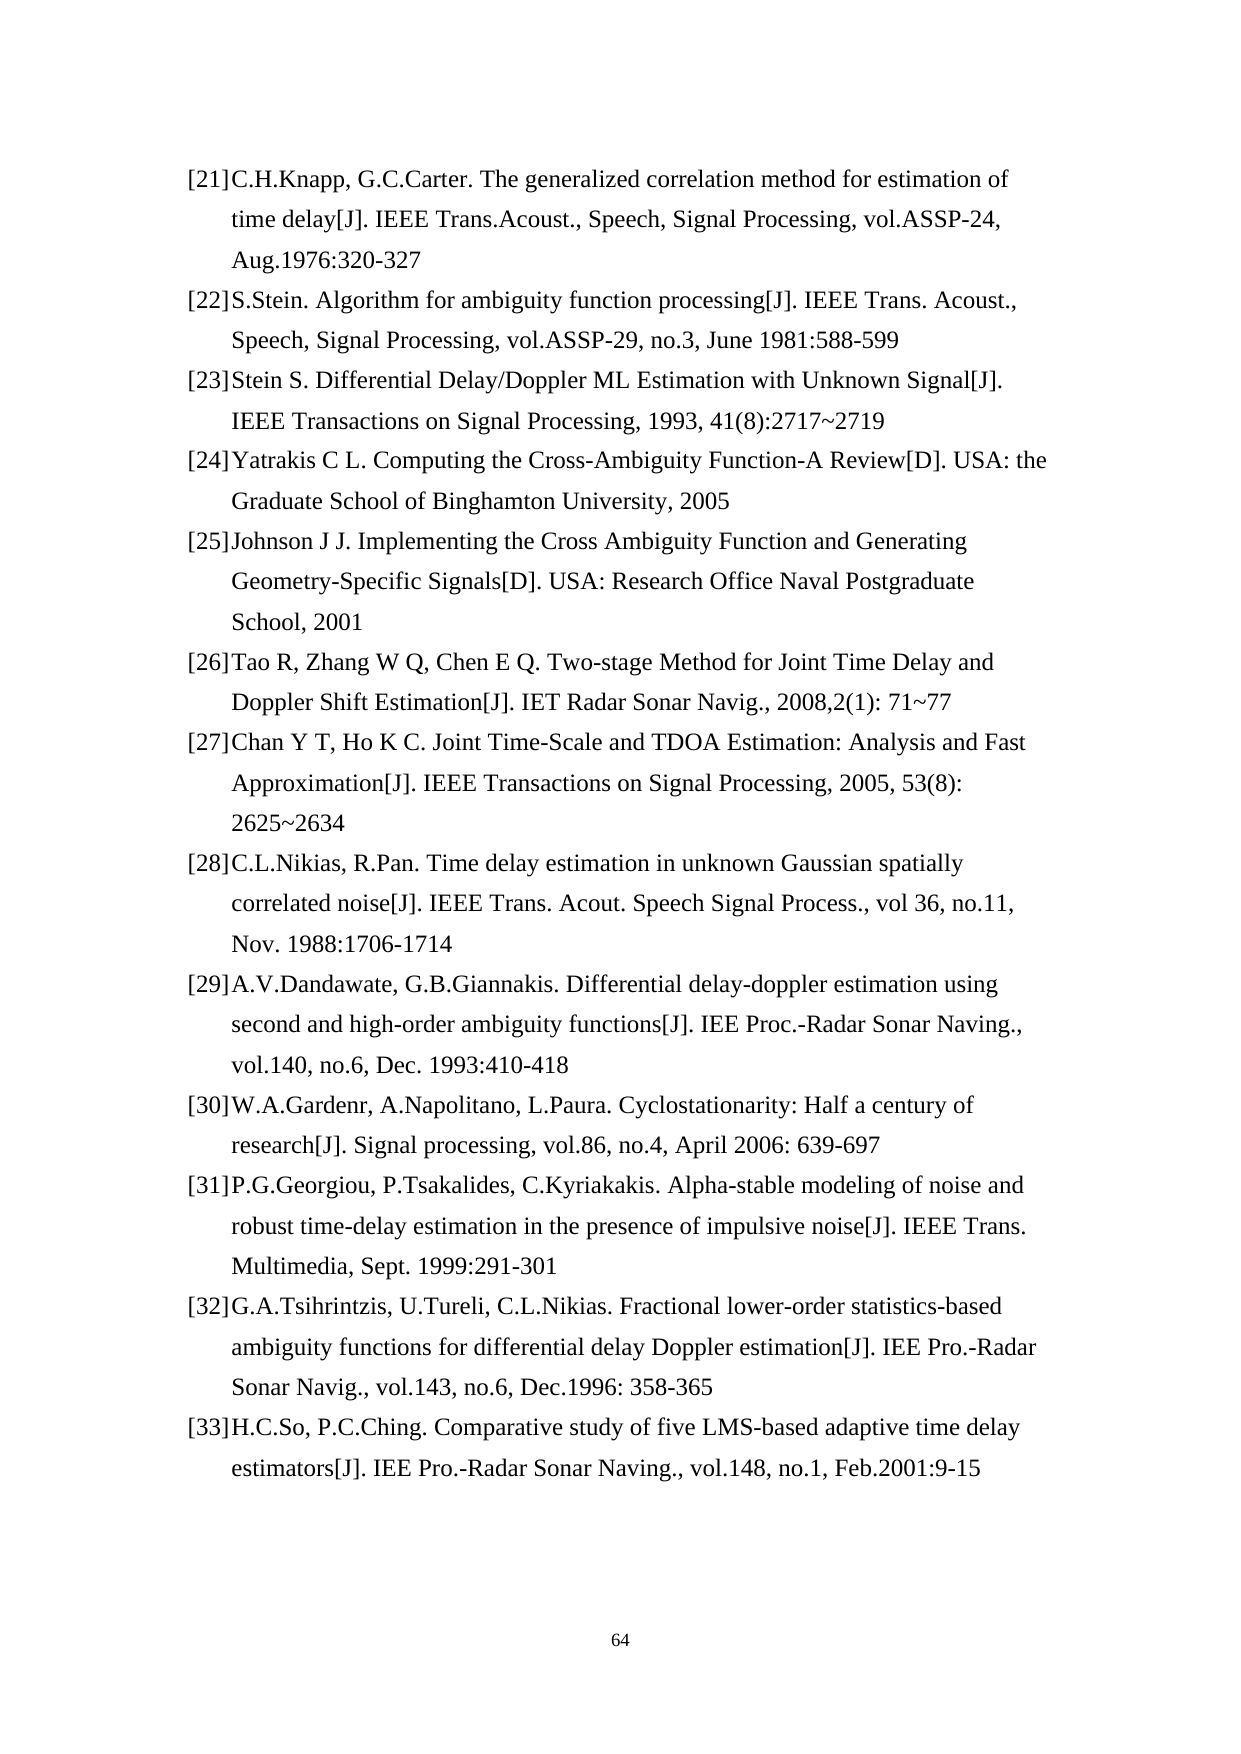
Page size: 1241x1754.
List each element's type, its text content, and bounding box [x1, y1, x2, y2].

list S.Stein. Algorithm for ambiguity function processing[J]. IEEE Trans. Acoust., Speech, Signal Processing, vol.ASSP-29, no.3, June 1981:588-599 [187, 283, 1053, 356]
list Johnson J J. Implementing the Cross Ambiguity Function and Generating Geometry-Specific Signals[D]. USA: Research Office Naval Postgraduate School, 2001 [187, 524, 1053, 638]
list W.A.Gardenr, A.Napolitano, L.Paura. Cyclostationarity: Half a century of research[J]. Signal processing, vol.86, no.4, April 2006: 639-697 [187, 1088, 1053, 1161]
list H.C.So, P.C.Ching. Comparative study of five LMS-based adaptive time delay estimators[J]. IEE Pro.-Radar Sonar Naving., vol.148, no.1, Feb.2001:9-15 [187, 1410, 1053, 1483]
list Tao R, Zhang W Q, Chen E Q. Two-stage Method for Joint Time Delay and Doppler Shift Estimation[J]. IET Radar Sonar Navig., 2008,2(1): 71~77 [187, 645, 1053, 718]
list G.A.Tsihrintzis, U.Tureli, C.L.Nikias. Fractional lower-order statistics-based ambiguity functions for differential delay Doppler estimation[J]. IEE Pro.-Radar Sonar Navig., vol.143, no.6, Dec.1996: 358-365 [187, 1289, 1053, 1403]
list C.H.Knapp, G.C.Carter. The generalized correlation method for estimation of time delay[J]. IEEE Trans.Acoust., Speech, Signal Processing, vol.ASSP-24, Aug.1976:320-327 [187, 162, 1053, 276]
list P.G.Georgiou, P.Tsakalides, C.Kyriakakis. Alpha-stable modeling of noise and robust time-delay estimation in the presence of impulsive noise[J]. IEEE Trans. Multimedia, Sept. 1999:291-301 [187, 1168, 1053, 1282]
list Stein S. Differential Delay/Doppler ML Estimation with Unknown Signal[J]. IEEE Transactions on Signal Processing, 1993, 41(8):2717~2719 [187, 363, 1053, 436]
list C.L.Nikias, R.Pan. Time delay estimation in unknown Gaussian spatially correlated noise[J]. IEEE Trans. Acout. Speech Signal Process., vol 36, no.11, Nov. 1988:1706-1714 [187, 846, 1053, 960]
list Chan Y T, Ho K C. Joint Time-Scale and TDOA Estimation: Analysis and Fast Approximation[J]. IEEE Transactions on Signal Processing, 2005, 53(8): 2625~2634 [187, 725, 1053, 839]
list Yatrakis C L. Computing the Cross-Ambiguity Function-A Review[D]. USA: the Graduate School of Binghamton University, 2005 [187, 443, 1053, 517]
list A.V.Dandawate, G.B.Giannakis. Differential delay-doppler estimation using second and high-order ambiguity functions[J]. IEE Proc.-Radar Sonar Naving., vol.140, no.6, Dec. 1993:410-418 [187, 967, 1053, 1081]
